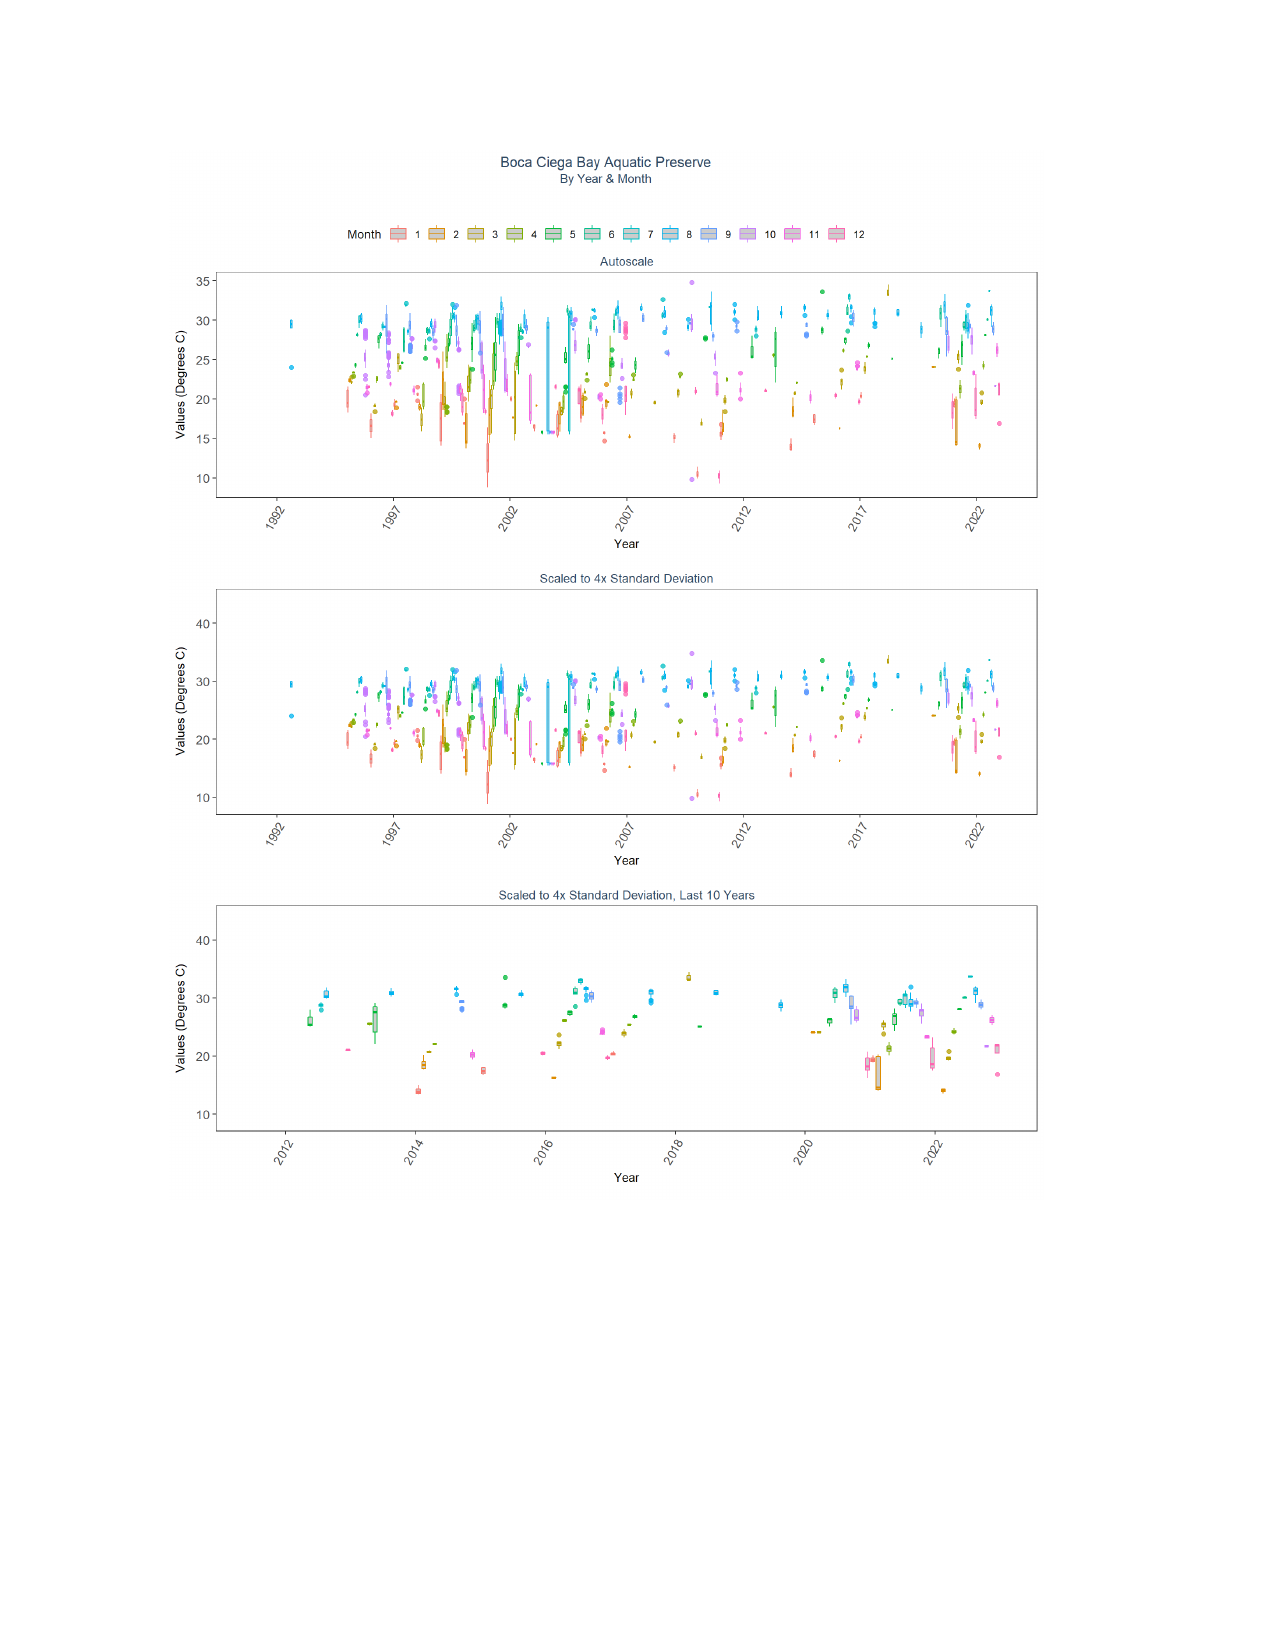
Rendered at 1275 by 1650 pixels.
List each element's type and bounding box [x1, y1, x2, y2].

picture [168, 150, 1044, 1200]
